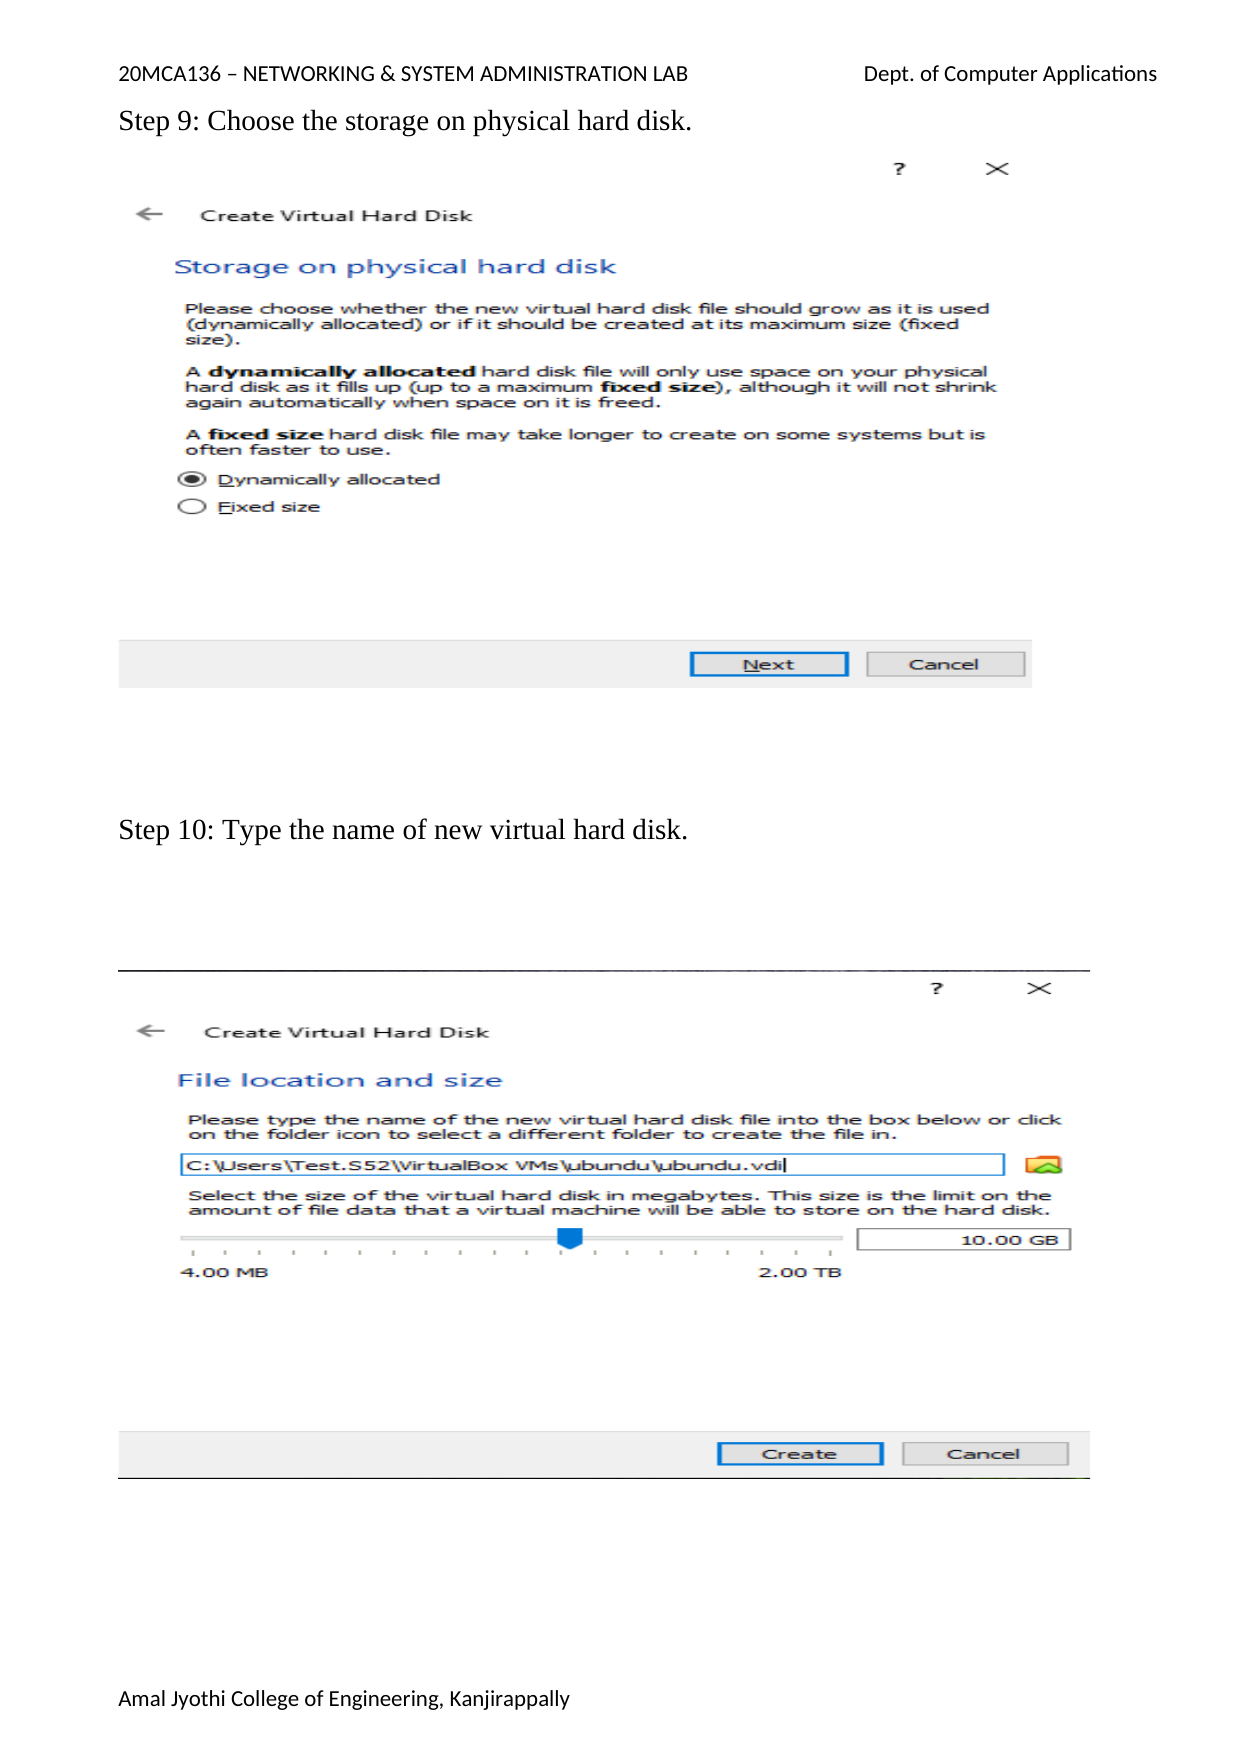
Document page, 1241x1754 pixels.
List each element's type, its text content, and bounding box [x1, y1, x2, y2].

picture [118, 970, 1091, 1479]
picture [118, 156, 1033, 688]
text Step 9: Choose the storage on physical hard disk. [118, 103, 1167, 137]
text Step 10: Type the name of new virtual hard disk. [118, 812, 1167, 846]
